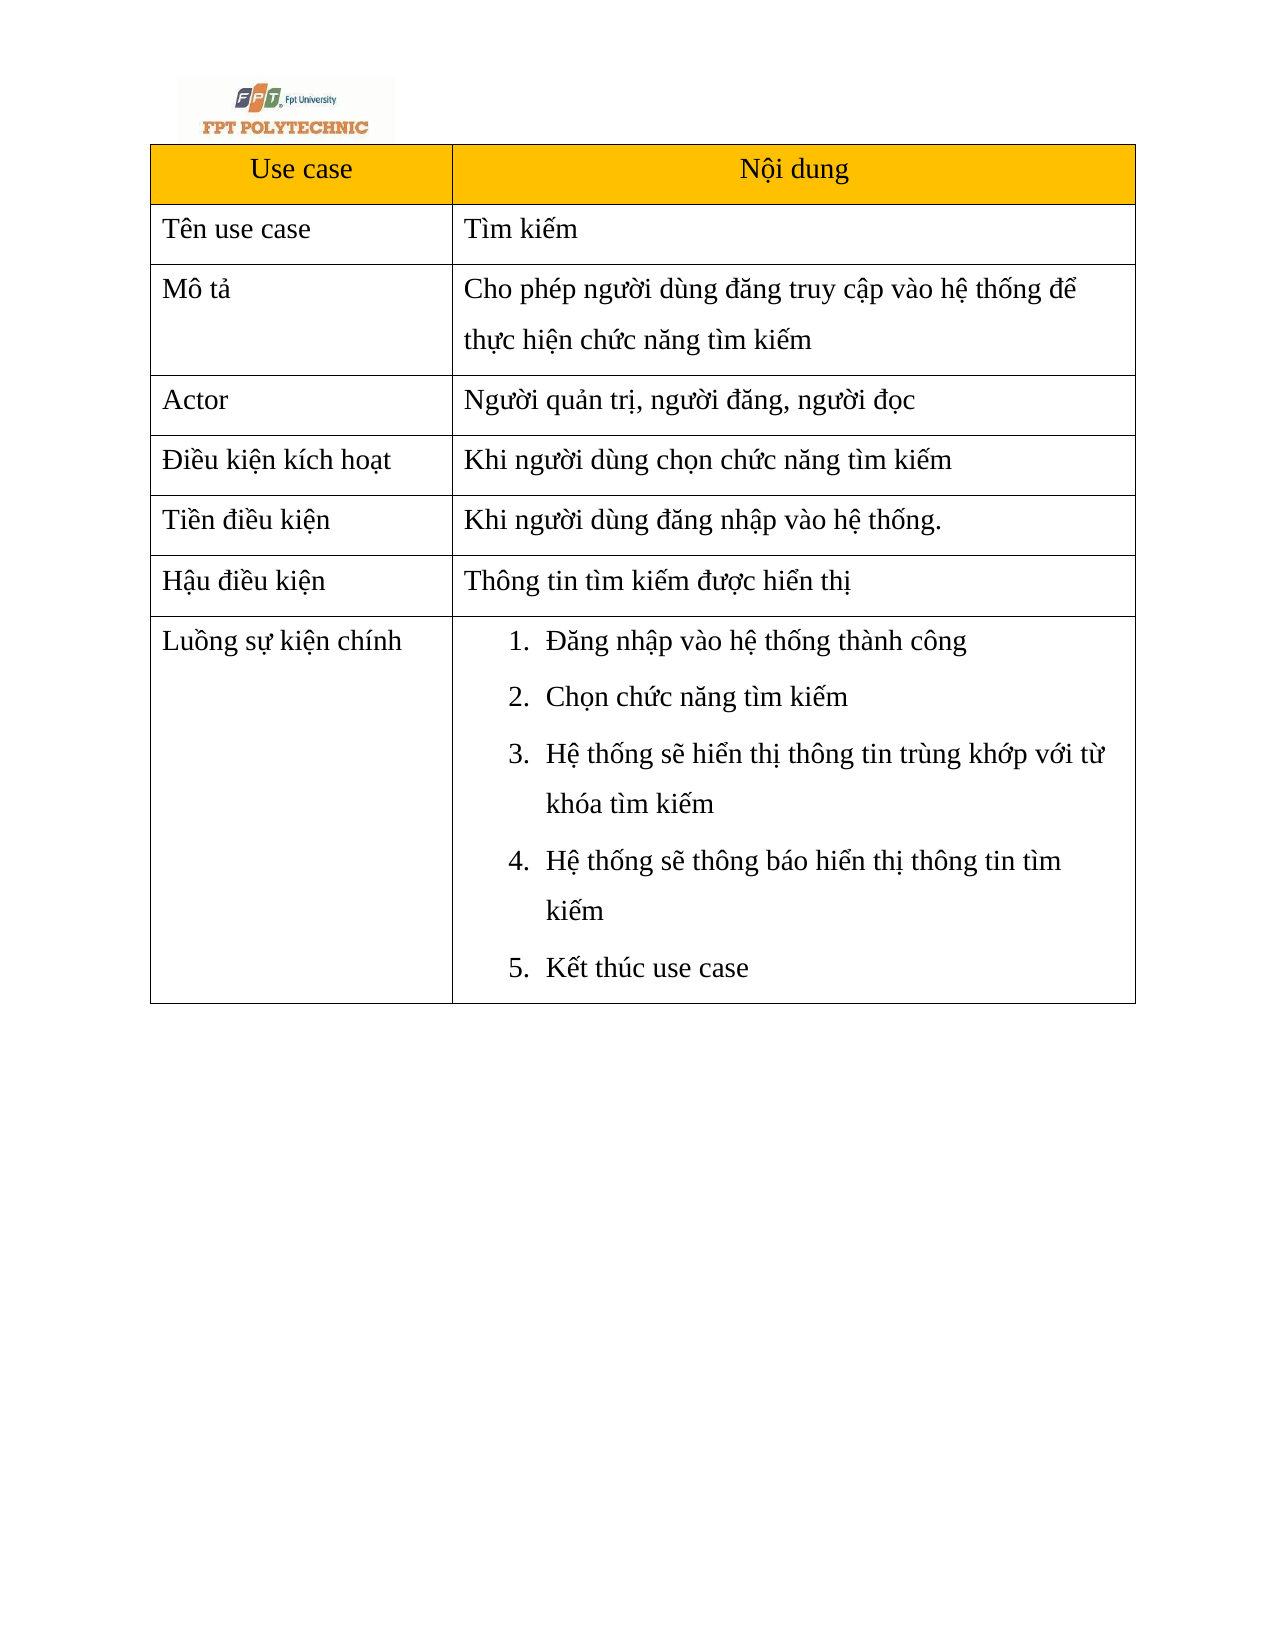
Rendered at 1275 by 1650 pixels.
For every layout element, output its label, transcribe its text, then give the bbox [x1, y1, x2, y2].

table_cell Hậu điều kiện [151, 556, 452, 616]
table_cell Mô tả [151, 265, 452, 375]
table_cell Luồng sự kiện chính [151, 617, 452, 1003]
table_cell Khi người dùng đăng nhập vào hệ thống. [453, 496, 1135, 555]
table_header Nội dung [453, 145, 1135, 204]
table_cell Thông tin tìm kiếm được hiển thị [453, 556, 1135, 616]
table_cell Cho phép người dùng đăng truy cập vào hệ thống để thực hiện chức năng tìm kiếm [453, 265, 1135, 375]
table_header Use case [151, 145, 452, 204]
table_cell Khi người dùng chọn chức năng tìm kiếm [453, 436, 1135, 495]
table_cell Actor [151, 376, 452, 435]
table_cell Đăng nhập vào hệ thống thành công Chọn chức năng tìm kiếm Hệ thống sẽ hiển thị thông tin trùng khớp với từ khóa tìm kiếm Hệ thống sẽ thông báo hiển thị thông tin tìm kiếm Kết thúc use case [453, 617, 1135, 1003]
table_cell Điều kiện kích hoạt [151, 436, 452, 495]
table_cell Tiền điều kiện [151, 496, 452, 555]
table_cell Tên use case [151, 205, 452, 264]
table_cell Tìm kiếm [453, 205, 1135, 264]
table_cell Người quản trị, người đăng, người đọc [453, 376, 1135, 435]
picture [177, 75, 395, 144]
